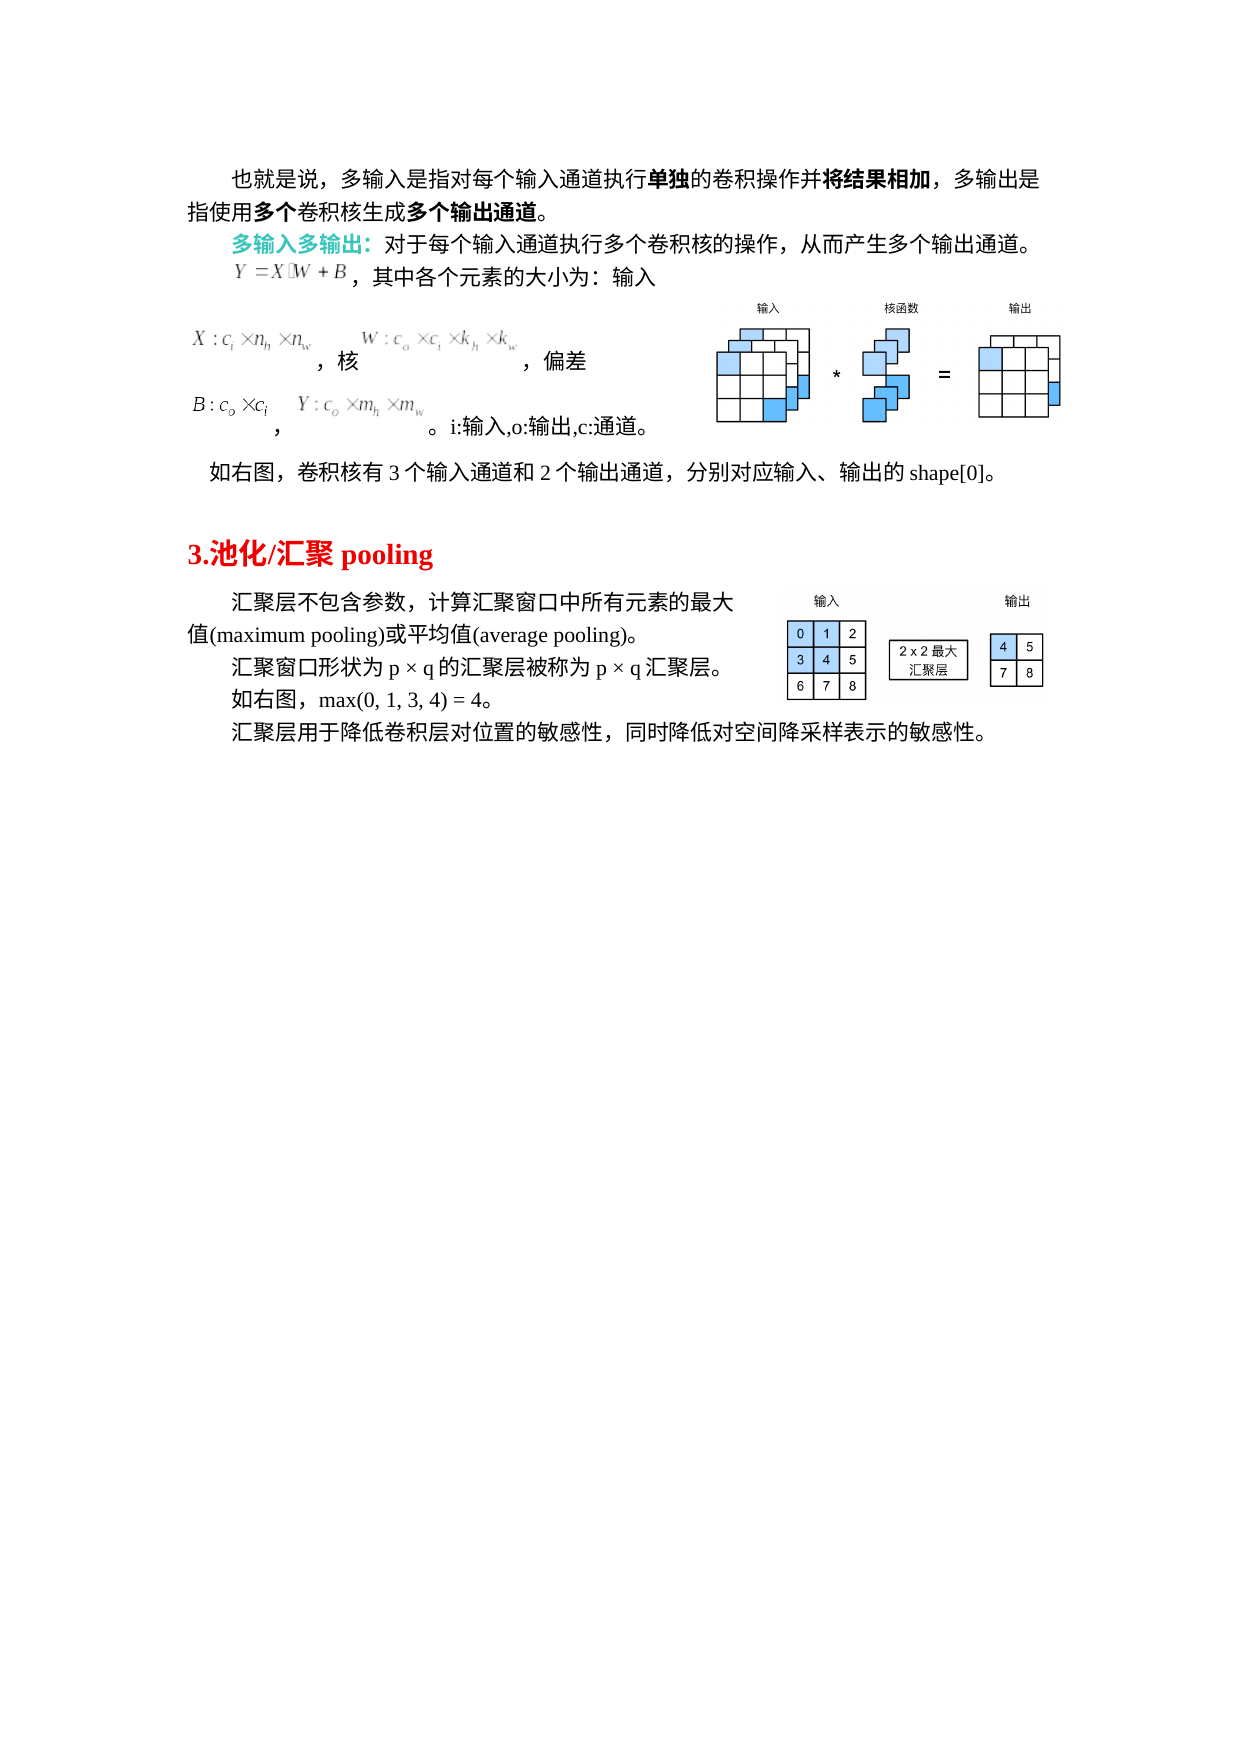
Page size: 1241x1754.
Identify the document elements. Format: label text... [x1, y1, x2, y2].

text 多输入多输出：对于每个输入通道执行多个卷积核的操作，从而产生多个输出通道。 [187, 227, 1053, 259]
text 如右图，卷积核有3个输入通道和2个输出通道，分别对应输入、输出的shape[0]。 [187, 454, 1053, 487]
text 汇聚层不包含参数，计算汇聚窗口中所有元素的最大值(maximum pooling)或平均值(average pooling)。 [187, 584, 1053, 649]
text 3.池化/汇聚 pooling [187, 519, 1053, 584]
text 也就是说，多输入是指对每个输入通道执行单独的卷积操作并将结果相加，多输出是指使用多个卷积核生成多个输出通道。 [187, 162, 1053, 227]
picture [777, 586, 1053, 707]
text 汇聚层用于降低卷积层对位置的敏感性，同时降低对空间降采样表示的敏感性。 [187, 714, 1053, 747]
text 汇聚窗口形状为p × q的汇聚层被称为p × q汇聚层。 [187, 649, 777, 682]
text 如右图，max(0, 1, 3, 4) = 4。 [187, 682, 1053, 714]
picture [705, 297, 1069, 426]
